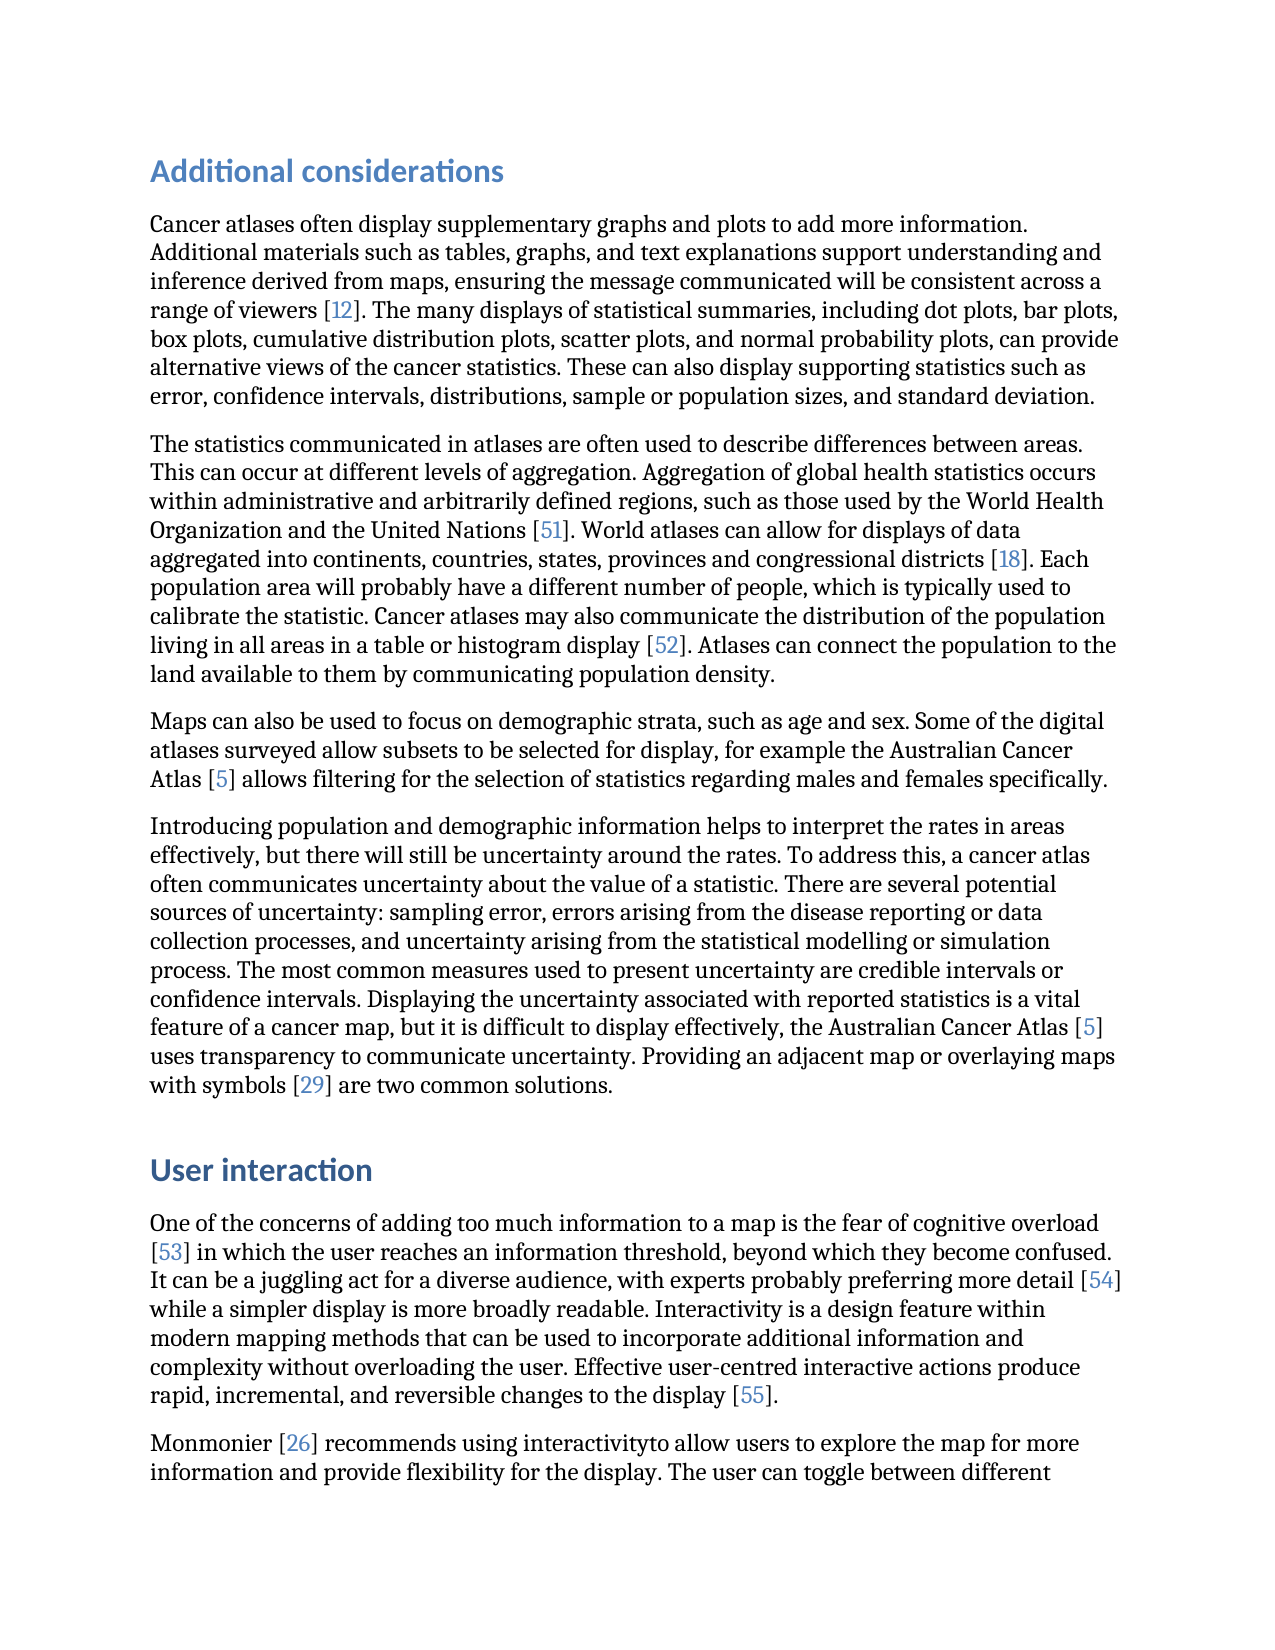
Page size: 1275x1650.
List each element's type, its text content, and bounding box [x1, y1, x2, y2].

text Cancer atlases often display supplementary graphs and plots to add more information. Additional materials such as tables, graphs, and text explanations support understanding and inference derived from maps, ensuring the message communicated will be consistent across a range of viewers [12]. The many displays of statistical summaries, including dot plots, bar plots, box plots, cumulative distribution plots, scatter plots, and normal probability plots, can provide alternative views of the cancer statistics. These can also display supporting statistics such as error, confidence intervals, distributions, sample or population sizes, and standard deviation. [150, 209, 1125, 411]
text The statistics communicated in atlases are often used to describe differences between areas. This can occur at different levels of aggregation. Aggregation of global health statistics occurs within administrative and arbitrarily defined regions, such as those used by the World Health Organization and the United Nations [51]. World atlases can allow for displays of data aggregated into continents, countries, states, provinces and congressional districts [18]. Each population area will probably have a different number of people, which is typically used to calibrate the statistic. Cancer atlases may also communicate the distribution of the population living in all areas in a table or histogram display [52]. Atlases can connect the population to the land available to them by communicating population density. [150, 429, 1125, 688]
text One of the concerns of adding too much information to a map is the fear of cognitive overload [53] in which the user reaches an information threshold, beyond which they become confused. It can be a juggling act for a diverse audience, with experts probably preferring more detail [54] while a simpler display is more broadly readable. Interactivity is a design feature within modern mapping methods that can be used to incorporate additional information and complexity without overloading the user. Effective user-centred interactive actions produce rapid, incremental, and reversible changes to the display [55]. [150, 1209, 1125, 1410]
subtitle User interaction [150, 1149, 1125, 1190]
subtitle Additional considerations [150, 150, 1125, 191]
text Maps can also be used to focus on demographic strata, such as age and sex. Some of the digital atlases surveyed allow subsets to be selected for display, for example the Australian Cancer Atlas [5] allows filtering for the selection of statistics regarding males and females specifically. [150, 707, 1125, 793]
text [150, 1429, 1125, 1486]
text Introducing population and demographic information helps to interpret the rates in areas effectively, but there will still be uncertainty around the rates. To address this, a cancer atlas often communicates uncertainty about the value of a statistic. There are several potential sources of uncertainty: sampling error, errors arising from the disease reporting or data collection processes, and uncertainty arising from the statistical modelling or simulation process. The most common measures used to present uncertainty are credible intervals or confidence intervals. Displaying the uncertainty associated with reported statistics is a vital feature of a cancer map, but it is difficult to display effectively, the Australian Cancer Atlas [5] uses transparency to communicate uncertainty. Providing an adjacent map or overlaying maps with symbols [29] are two common solutions. [150, 812, 1125, 1099]
